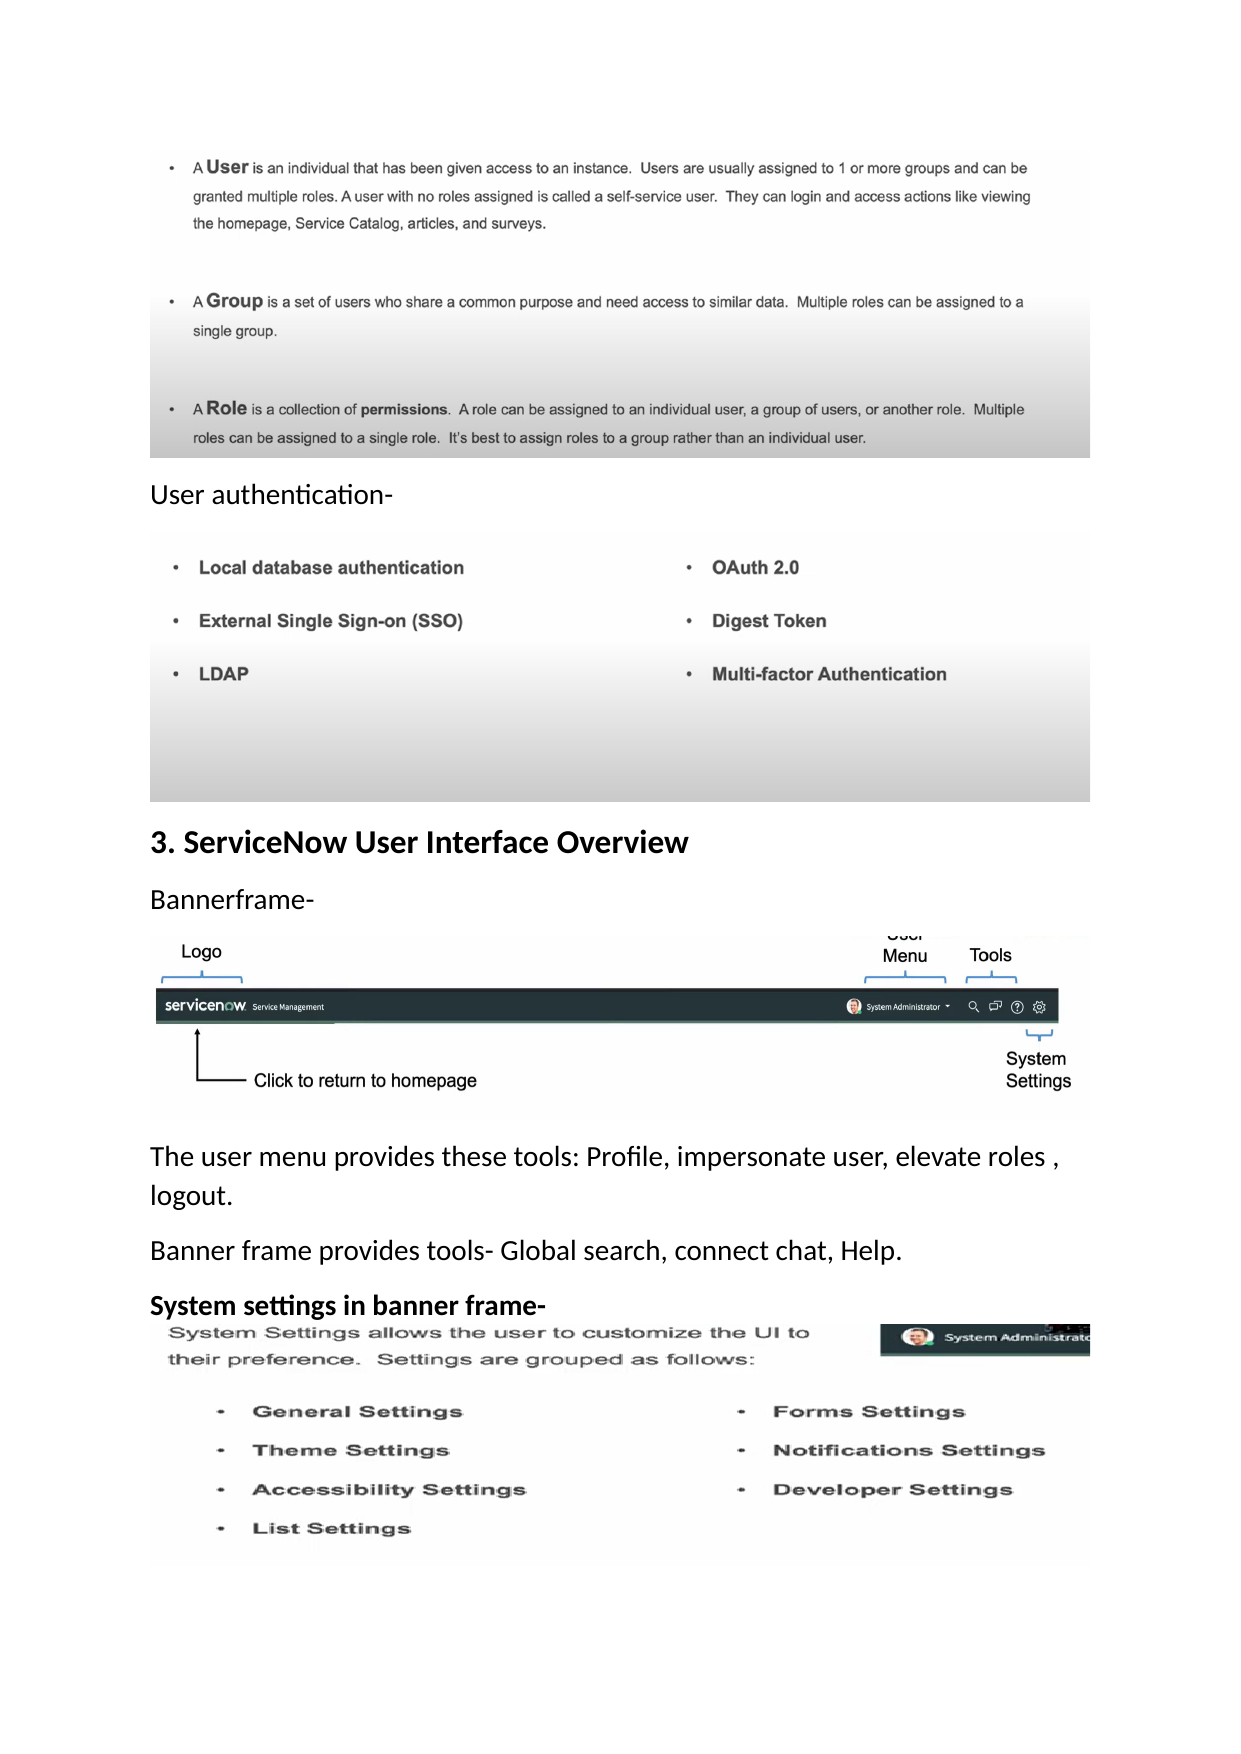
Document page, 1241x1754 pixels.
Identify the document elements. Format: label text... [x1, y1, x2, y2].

picture [150, 1324, 1091, 1566]
text User authentication- [150, 476, 1090, 512]
text The user menu provides these tools: Profile, impersonate user, elevate roles , logout. [150, 1138, 1090, 1212]
text Bannerframe- [150, 881, 1090, 917]
text Banner frame provides tools- Global search, connect chat, Help. [150, 1232, 1090, 1267]
text System settings in banner frame- [150, 1287, 1090, 1324]
text 3. ServiceNow User Interface Overview [150, 821, 1090, 861]
picture [150, 936, 1091, 1120]
picture [150, 531, 1091, 802]
picture [150, 150, 1091, 458]
